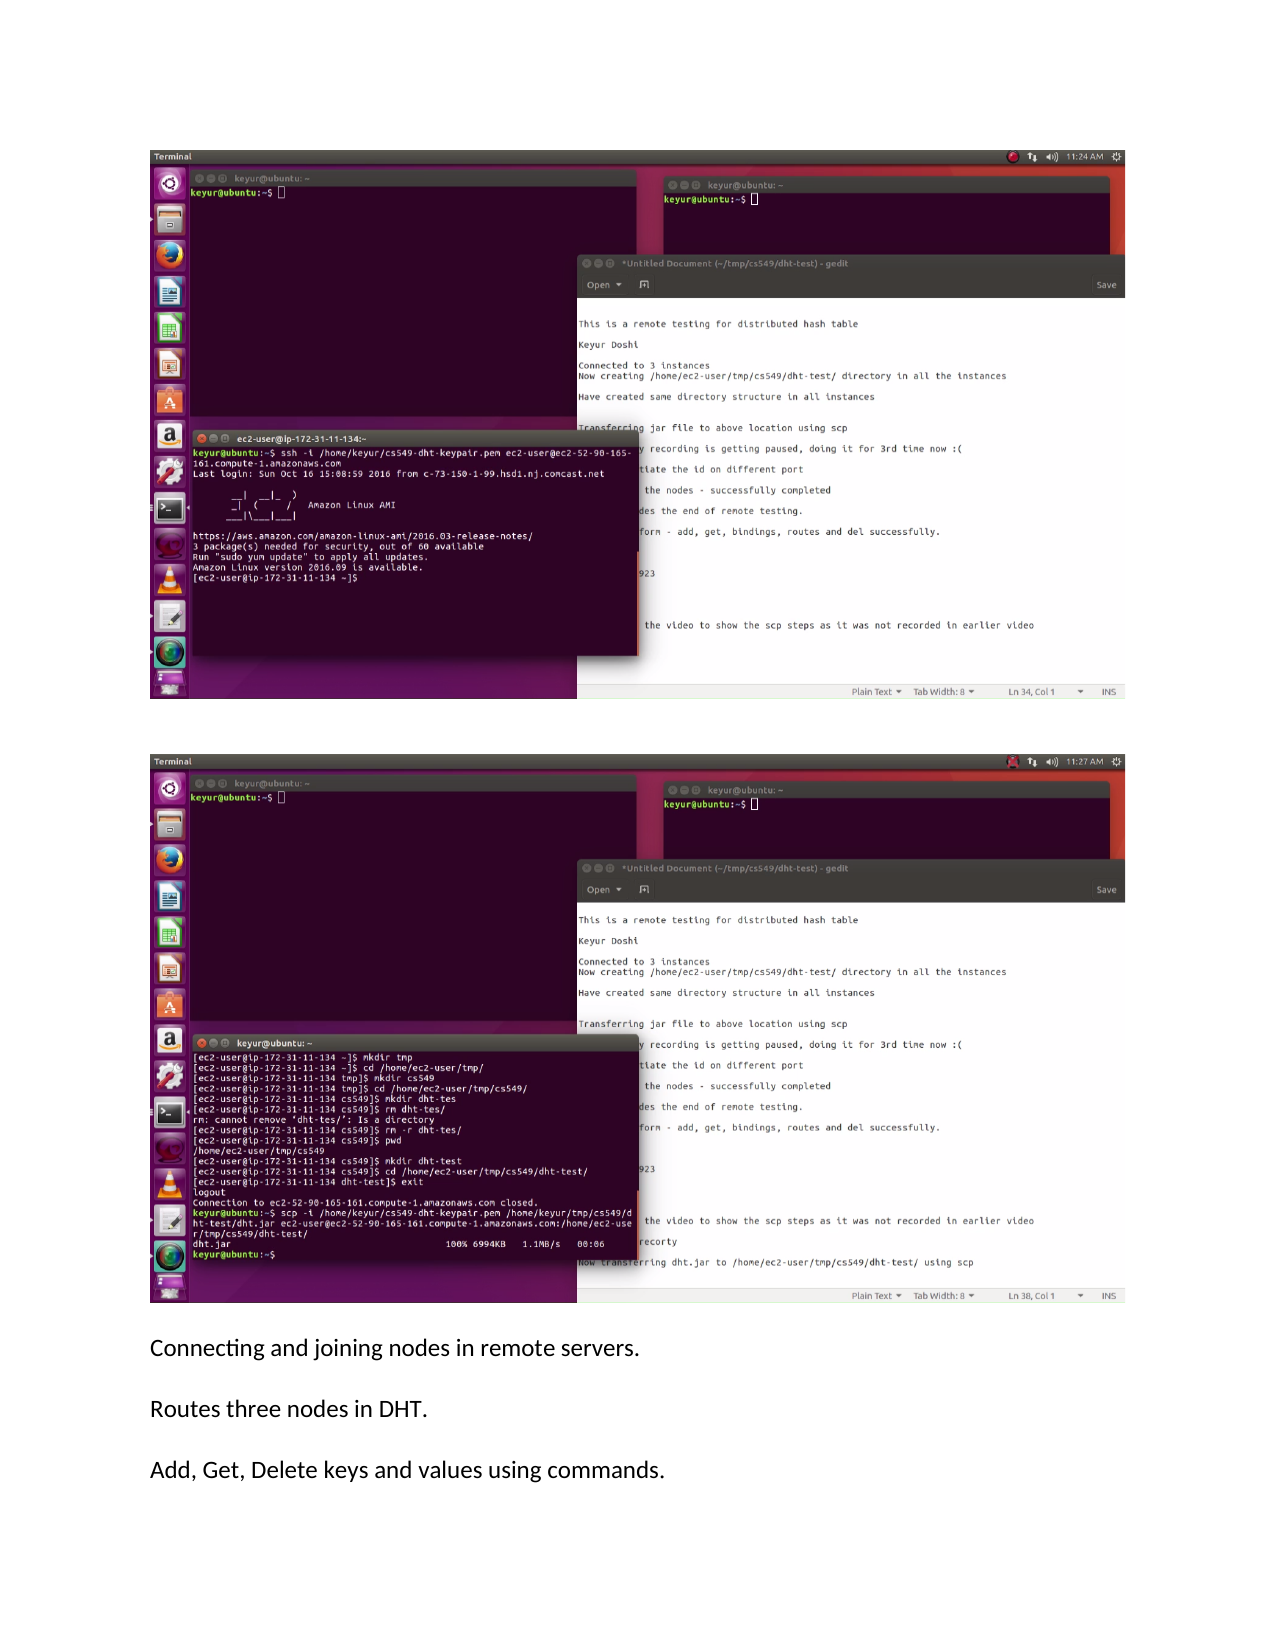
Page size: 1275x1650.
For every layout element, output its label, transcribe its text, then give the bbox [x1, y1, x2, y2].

picture [150, 150, 1125, 699]
text Add, Get, Delete keys and values using commands. [150, 1454, 1125, 1484]
picture [150, 754, 1125, 1303]
text Routes three nodes in DHT. [150, 1393, 1125, 1423]
text Connecting and joining nodes in remote servers. [150, 1332, 1125, 1362]
